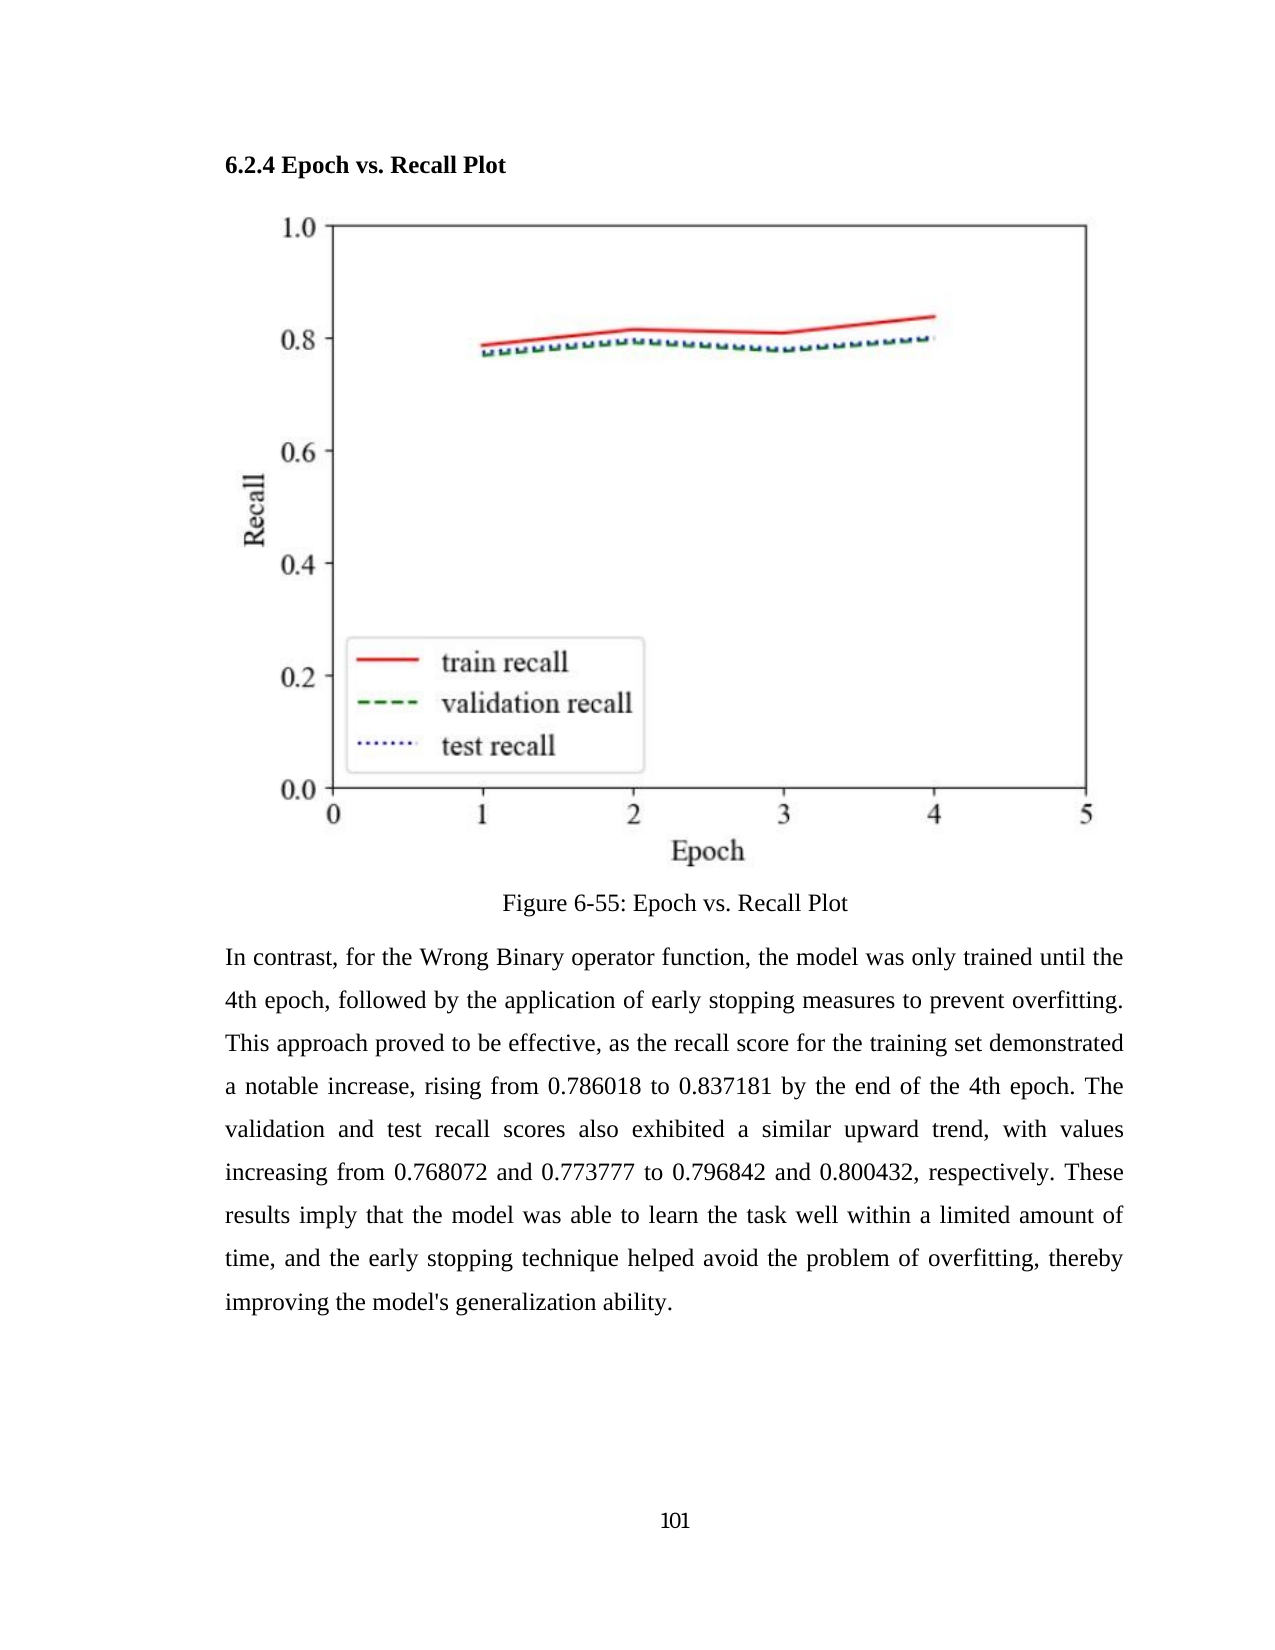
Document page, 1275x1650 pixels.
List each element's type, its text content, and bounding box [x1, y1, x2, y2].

picture [225, 205, 1125, 876]
subtitle In contrast, for the Wrong Binary operator function, the model was only trained until the 4th epoch, followed by the application of early stopping measures to prevent overfitting. This approach proved to be effective, as the recall score for the training set demonstrated a notable increase, rising from 0.786018 to 0.837181 by the end of the 4th epoch. The validation and test recall scores also exhibited a similar upward trend, with values increasing from 0.768072 and 0.773777 to 0.796842 and 0.800432, respectively. These results imply that the model was able to learn the task well within a limited amount of time, and the early stopping technique helped avoid the problem of overfitting, thereby improving the model's generalization ability. [225, 942, 1125, 1315]
subtitle Epoch vs. Recall Plot [225, 150, 1125, 179]
